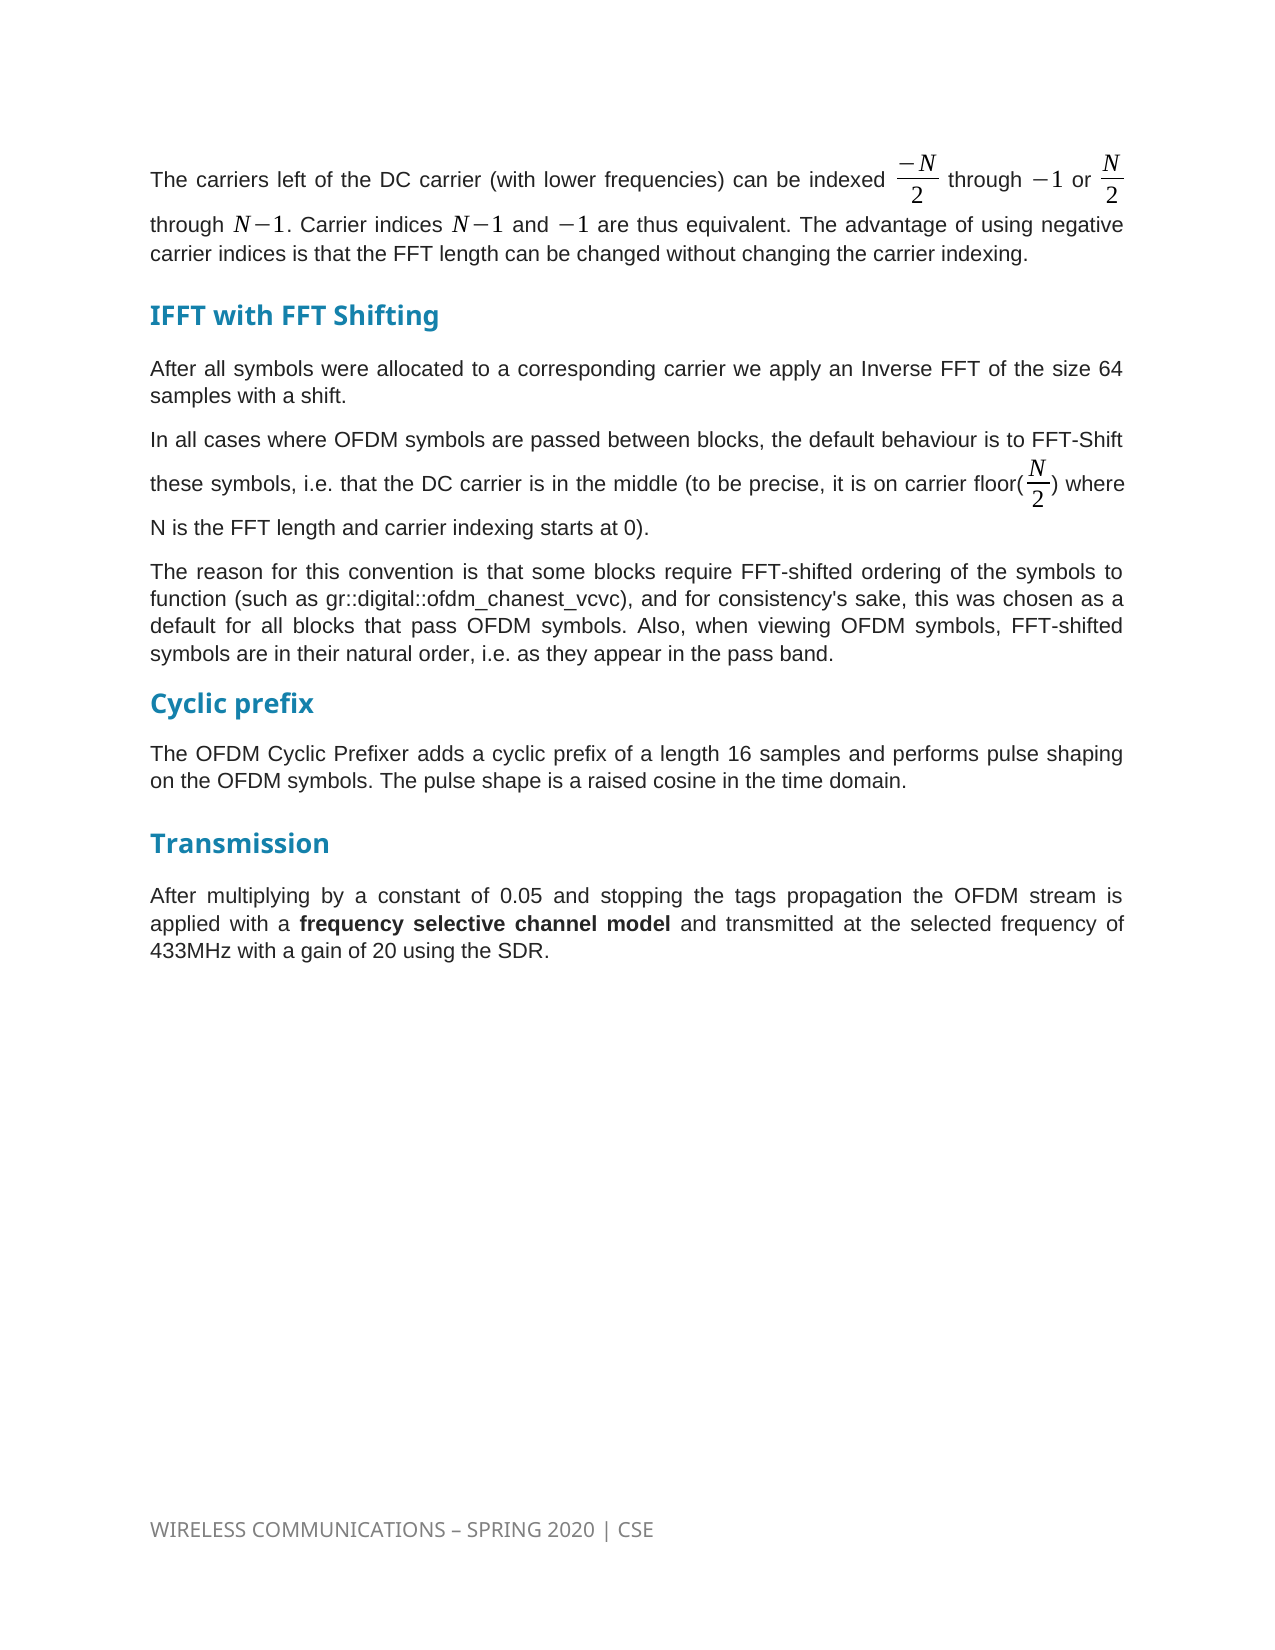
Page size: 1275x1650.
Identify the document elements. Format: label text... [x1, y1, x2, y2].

text After all symbols were allocated to a corresponding carrier we apply an Inverse FFT of the size 64 samples with a shift. [150, 381, 1125, 408]
subtitle Transmission [150, 812, 1125, 861]
subtitle IFFT with FFT Shifting [150, 284, 1125, 334]
text After multiplying by a constant of 0.05 and stopping the tags propagation the OFDM stream is applied with a frequency selective channel model and transmitted at the selected frequency of 433MHz with a gain of 20 using the SDR. [150, 936, 1125, 963]
text The OFDM Cyclic Prefixer adds a cyclic prefix of a length 16 samples and performs pulse shaping on the OFDM symbols. The pulse shape is a raised cosine in the time domain. [150, 766, 1125, 793]
text Cyclic prefix [150, 684, 1125, 721]
text In all cases where OFDM symbols are passed between blocks, the default behaviour is to FFT-Shift these symbols, i.e. that the DC carrier is in the middle (to be precise, it is on carrier floor() where N is the FFT length and carrier indexing starts at 0). [150, 452, 1125, 540]
text The reason for this convention is that some blocks require FFT-shifted ordering of the symbols to function (such as gr::digital::ofdm_chanest_vcvc), and for consistency's sake, this was chosen as a default for all blocks that pass OFDM symbols. Also, when viewing OFDM symbols, FFT-shifted symbols are in their natural order, i.e. as they appear in the pass band. [150, 638, 1125, 666]
text The carriers left of the DC carrier (with lower frequencies) can be indexed through or through . Carrier indices and are thus equivalent. The advantage of using negative carrier indices is that the FFT length can be changed without changing the carrier indexing. [150, 150, 1125, 266]
